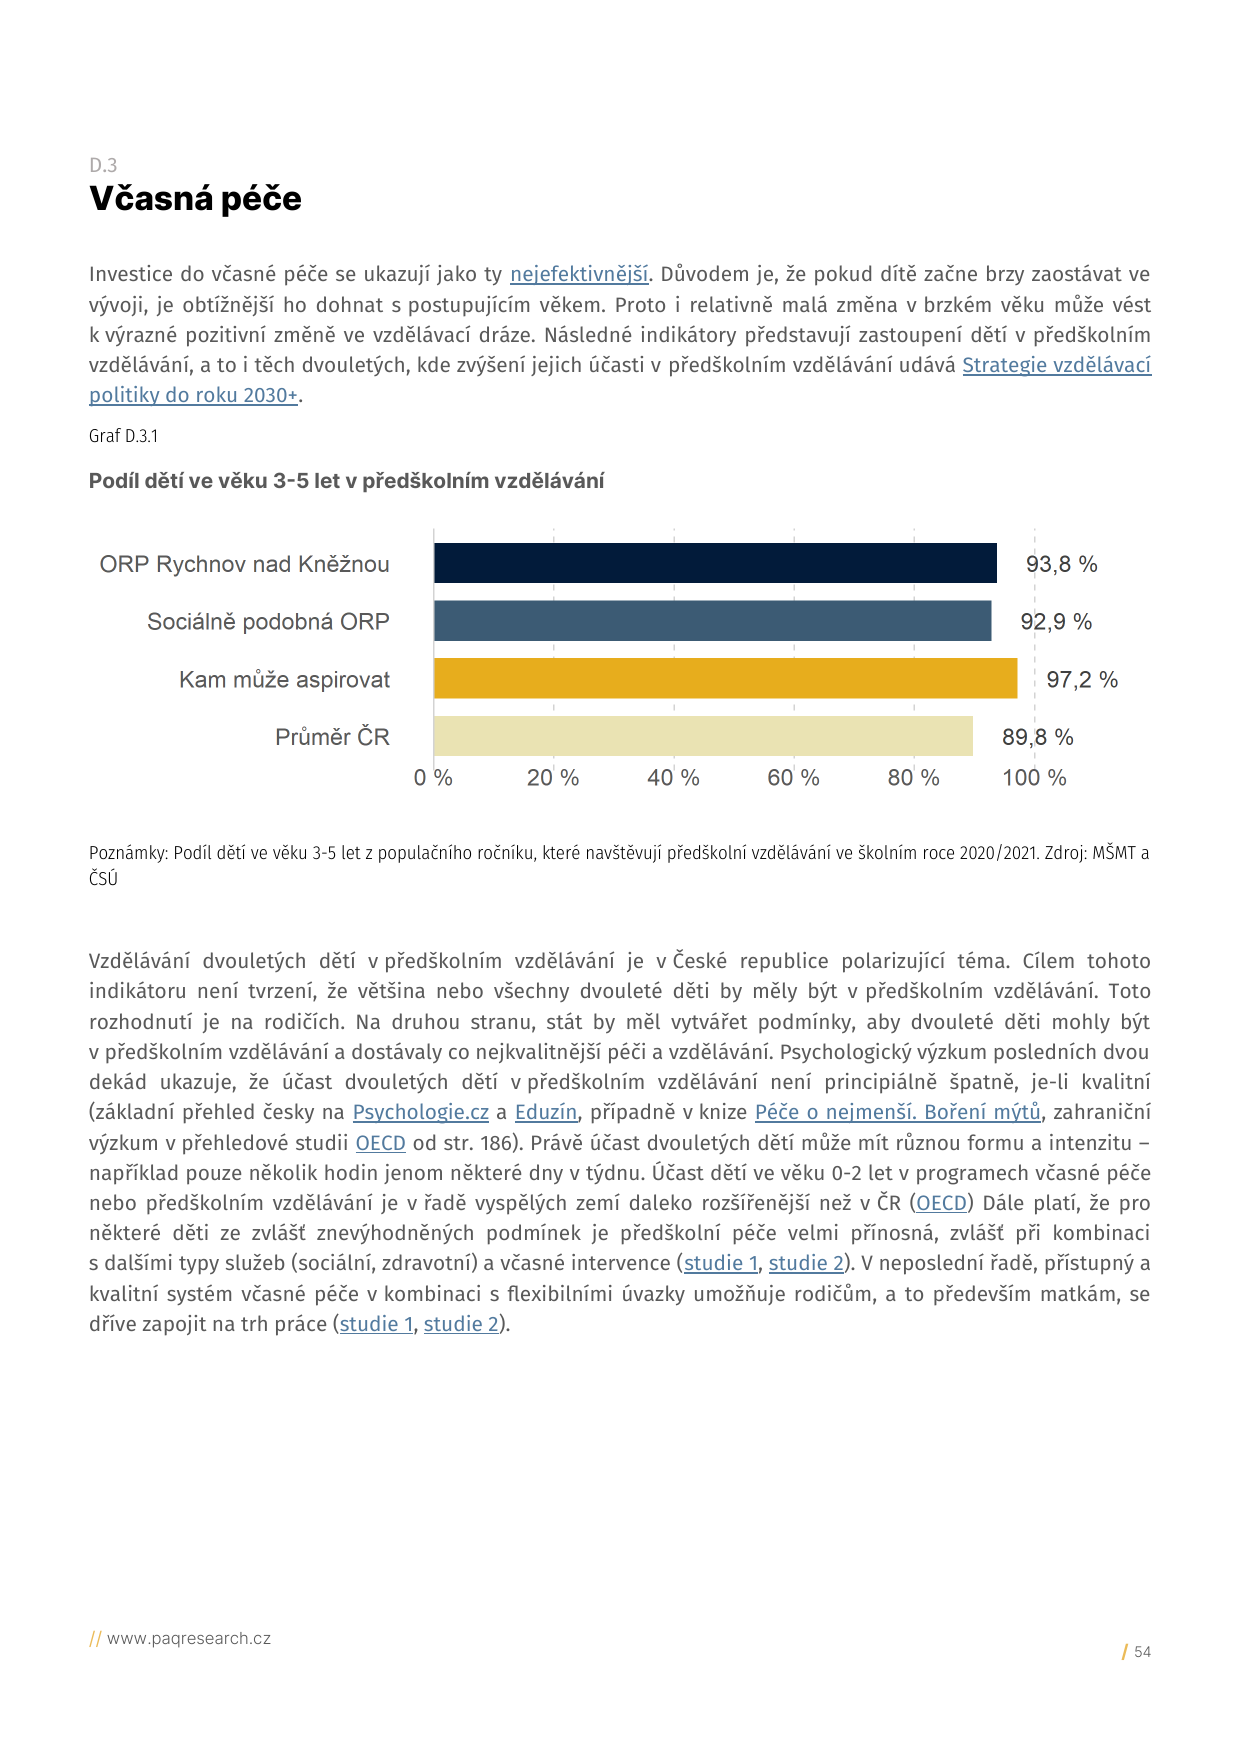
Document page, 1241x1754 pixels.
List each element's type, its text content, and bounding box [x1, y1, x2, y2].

text Poznámky: Podíl dětí ve věku 3-5 let z populačního ročníku, které navštěvují předškolní vzdělávání ve školním roce 2020/2021. Zdroj: MŠMT a ČSÚ [89, 842, 1152, 890]
text Podíl dětí ve věku 3-5 let v předškolním vzdělávání [89, 463, 1152, 493]
text Graf D.3.1 [89, 425, 1152, 447]
text Investice do včasné péče se ukazují jako ty nejefektivnější. Důvodem je, že pokud dítě začne brzy zaostávat ve vývoji, je obtížnější ho dohnat s postupujícím věkem. Proto i relativně malá změna v brzkém věku může vést k výrazné pozitivní změně ve vzdělávací dráze. Následné indikátory představují zastoupení dětí v předškolním vzdělávání, a to i těch dvouletých, kde zvýšení jejich účasti v předškolním vzdělávání udává Strategie vzdělávací politiky do roku 2030+. [89, 257, 1152, 408]
subtitle Včasná péče [89, 178, 1152, 218]
text Vzdělávání dvouletých dětí v předškolním vzdělávání je v České republice polarizující téma. Cílem tohoto indikátoru není tvrzení, že většina nebo všechny dvouleté děti by měly být v předškolním vzdělávání. Toto rozhodnutí je na rodičích. Na druhou stranu, stát by měl vytvářet podmínky, aby dvouleté děti mohly být v předškolním vzdělávání a dostávaly co nejkvalitnější péči a vzdělávání. Psychologický výzkum posledních dvou dekád ukazuje, že účast dvouletých dětí v předškolním vzdělávání není principiálně špatně, je-li kvalitní (základní přehled česky na Psychologie.cz a Eduzín, případně v knize Péče o nejmenší. Boření mýtů, zahraniční výzkum v přehledové studii OECD od str. 186). Právě účast dvouletých dětí může mít různou formu a intenzitu – například pouze několik hodin jenom některé dny v týdnu. Účast dětí ve věku 0-2 let v programech včasné péče nebo předškolním vzdělávání je v řadě vyspělých zemí daleko rozšířenější než v ČR (OECD) Dále platí, že pro některé děti ze zvlášť znevýhodněných podmínek je předškolní péče velmi přínosná, zvlášť při kombinaci s dalšími typy služeb (sociální, zdravotní) a včasné intervence (studie 1, studie 2). V neposlední řadě, přístupný a kvalitní systém včasné péče v kombinaci s flexibilními úvazky umožňuje rodičům, a to především matkám, se dříve zapojit na trh práce (studie 1, studie 2). [89, 944, 1152, 1337]
text D.3 [89, 148, 1152, 178]
picture [88, 493, 1139, 825]
